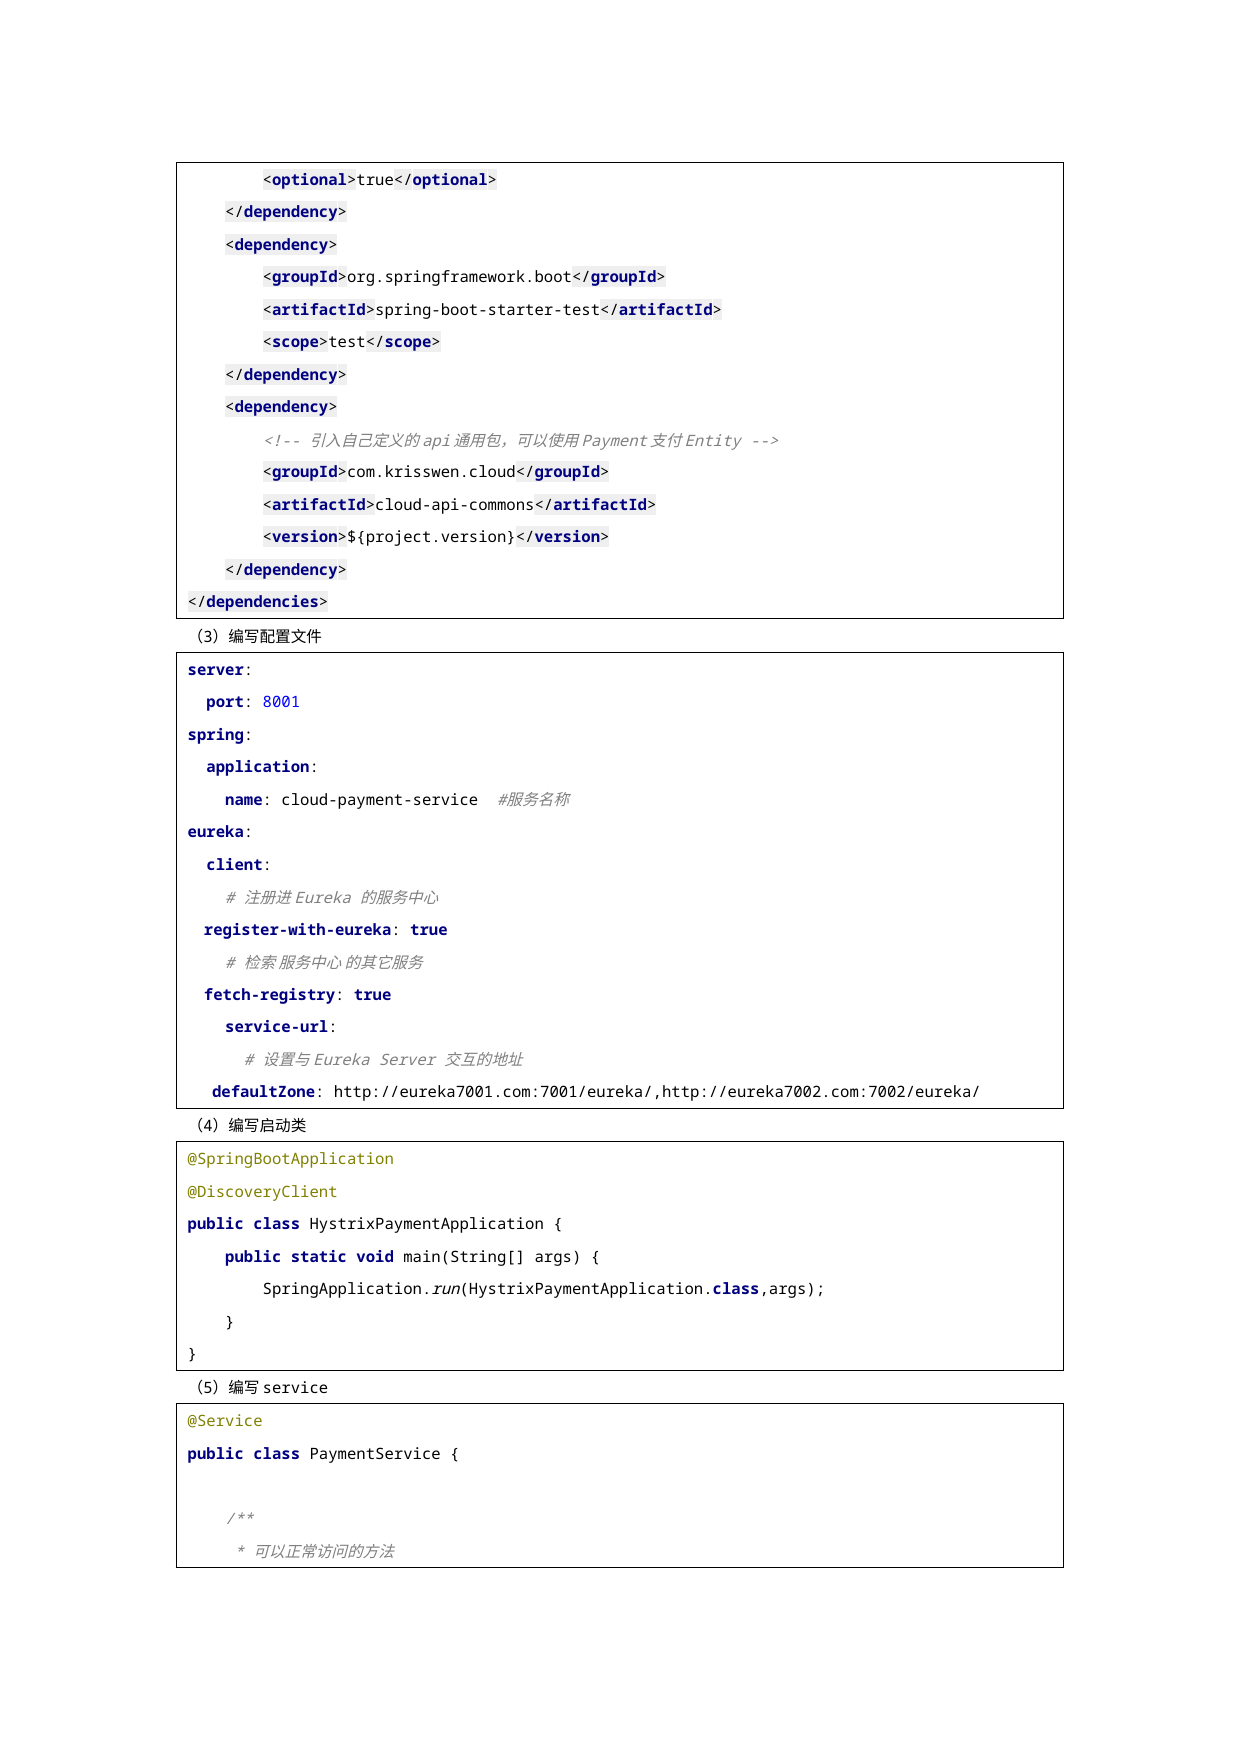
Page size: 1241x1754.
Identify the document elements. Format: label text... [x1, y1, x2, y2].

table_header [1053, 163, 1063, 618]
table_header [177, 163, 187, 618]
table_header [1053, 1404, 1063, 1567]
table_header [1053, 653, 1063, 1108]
text （4）编写启动类 [187, 1109, 1053, 1141]
text （3）编写配置文件 [187, 619, 1053, 652]
text （5）编写service [187, 1371, 1053, 1403]
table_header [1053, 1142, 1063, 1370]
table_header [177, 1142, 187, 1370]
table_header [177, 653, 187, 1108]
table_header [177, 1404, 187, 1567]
